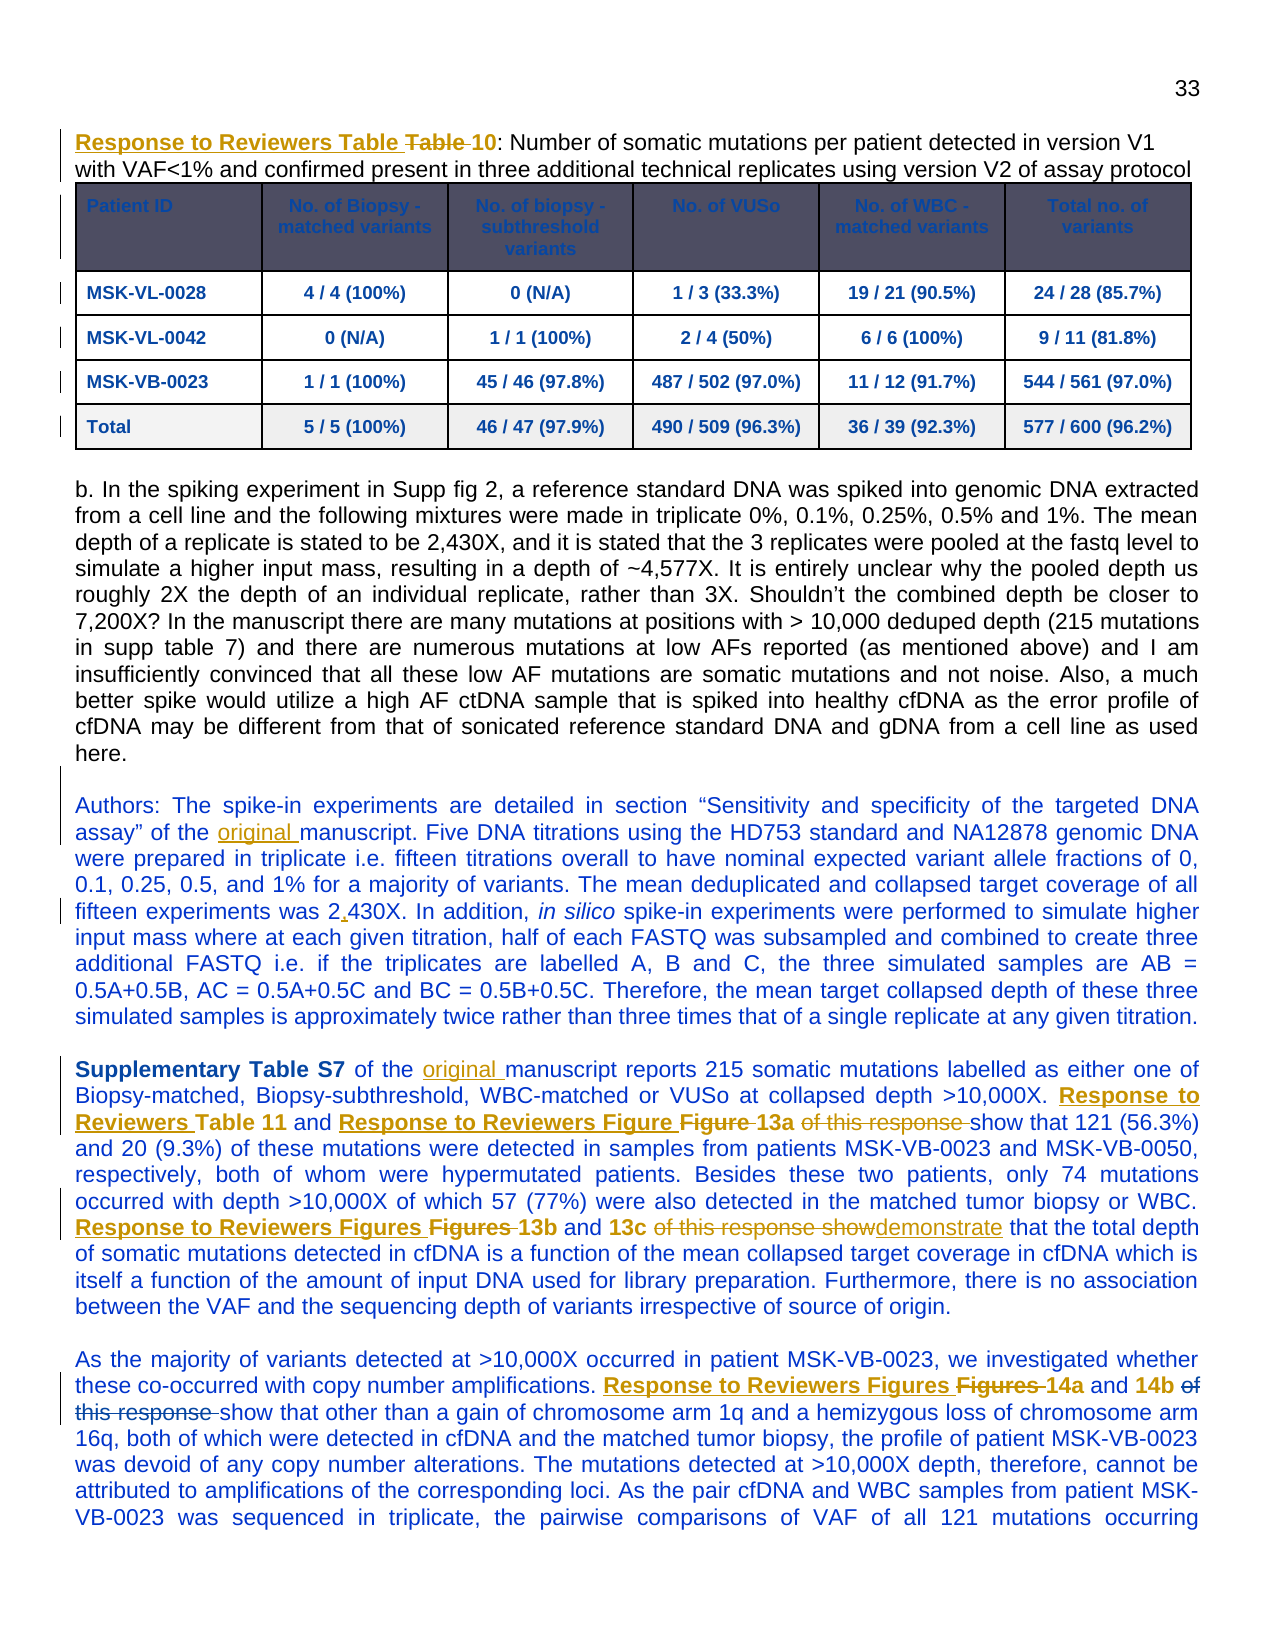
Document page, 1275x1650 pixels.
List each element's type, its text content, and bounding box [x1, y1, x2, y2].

table_header No. of Biopsy -matched variants [263, 184, 447, 270]
table_cell 46 / 47 (97.9%) [449, 405, 632, 448]
table_cell 0 (N/A) [449, 272, 632, 314]
text b. In the spiking experiment in Supp fig 2, a reference standard DNA was spiked into genomic DNA extracted from a cell line and the following mixtures were made in triplicate 0%, 0.1%, 0.25%, 0.5% and 1%. The mean depth of a replicate is stated to be 2,430X, and it is stated that the 3 replicates were pooled at the fastq level to simulate a higher input mass, resulting in a depth of ~4,577X. It is entirely unclear why the pooled depth us roughly 2X the depth of an individual replicate, rather than 3X. Shouldn’t the combined depth be closer to 7,200X? In the manuscript there are many mutations at positions with > 10,000 deduped depth (215 mutations in supp table 7) and there are numerous mutations at low AFs reported (as mentioned above) and I am insufficiently convinced that all these low AF mutations are somatic mutations and not noise. Also, a much better spike would utilize a high AF ctDNA sample that is spiked into healthy cfDNA as the error profile of cfDNA may be different from that of sonicated reference standard DNA and gDNA from a cell line as used here. [75, 476, 1200, 766]
table_cell 9 / 11 (81.8%) [1006, 316, 1190, 359]
table_header Patient ID [77, 184, 261, 270]
table_cell 36 / 39 (92.3%) [820, 405, 1004, 448]
table_cell MSK-VL-0028 [77, 272, 261, 314]
table_cell 2 / 4 (50%) [634, 316, 818, 359]
table_cell 4 / 4 (100%) [263, 272, 447, 314]
table_cell 487 / 502 (97.0%) [634, 361, 818, 403]
table_cell 24 / 28 (85.7%) [1006, 272, 1190, 314]
table_header No. of WBC -matched variants [820, 184, 1004, 270]
table_cell 1 / 3 (33.3%) [634, 272, 818, 314]
table_cell 0 (N/A) [263, 316, 447, 359]
table_cell MSK-VL-0042 [77, 316, 261, 359]
table_header Total no. of variants [1006, 184, 1190, 270]
table_cell 6 / 6 (100%) [820, 316, 1004, 359]
table_cell 490 / 509 (96.3%) [634, 405, 818, 448]
table_cell 19 / 21 (90.5%) [820, 272, 1004, 314]
table_cell 1 / 1 (100%) [449, 316, 632, 359]
table_cell 11 / 12 (91.7%) [820, 361, 1004, 403]
table_header No. of VUSo [634, 184, 818, 270]
table_cell 5 / 5 (100%) [263, 405, 447, 448]
table_header No. of biopsy -subthreshold variants [449, 184, 632, 270]
text Supplementary Table S7 of the manuscript reports 215 somatic mutations labelled as either one of Biopsy-matched, Biopsy-subthreshold, WBC-matched or VUSo at collapsed depth >10,000X. Table 11 and 13a show that 121 (56.3%) and 20 (9.3%) of these mutations were detected in samples from patients MSK-VB-0023 and MSK-VB-0050, respectively, both of whom were hypermutated patients. Besides these two patients, only 74 mutations occurred with depth >10,000X of which 57 (77%) were also detected in the matched tumor biopsy or WBC. 13b and 13c that the total depth of somatic mutations detected in cfDNA is a function of the mean collapsed target coverage in cfDNA which is itself a function of the amount of input DNA used for library preparation. Furthermore, there is no association between the VAF and the sequencing depth of variants irrespective of source of origin. [75, 1056, 1200, 1319]
table_cell 1 / 1 (100%) [263, 361, 447, 403]
table_cell Total [77, 405, 261, 448]
table_cell 544 / 561 (97.0%) [1006, 361, 1190, 403]
text Authors: The spike-in experiments are detailed in section “Sensitivity and specificity of the targeted DNA assay” of the manuscript. Five DNA titrations using the HD753 standard and NA12878 genomic DNA were prepared in triplicate i.e. fifteen titrations overall to have nominal expected variant allele fractions of 0, 0.1, 0.25, 0.5, and 1% for a majority of variants. The mean deduplicated and collapsed target coverage of all fifteen experiments was 2430X. In addition, in silico spike-in experiments were performed to simulate higher input mass where at each given titration, half of each FASTQ was subsampled and combined to create three additional FASTQ i.e. if the triplicates are labelled A, B and C, the three simulated samples are AB = 0.5A+0.5B, AC = 0.5A+0.5C and BC = 0.5B+0.5C. Therefore, the mean target collapsed depth of these three simulated samples is approximately twice rather than three times that of a single replicate at any given titration. [75, 792, 1200, 1029]
table_cell MSK-VB-0023 [77, 361, 261, 403]
table_cell 45 / 46 (97.8%) [449, 361, 632, 403]
table_cell 577 / 600 (96.2%) [1006, 405, 1190, 448]
text 10: Number of somatic mutations per patient detected in version V1 with VAF<1% and confirmed present in three additional technical replicates using version V2 of assay protocol [75, 129, 1200, 182]
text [75, 1346, 1200, 1530]
